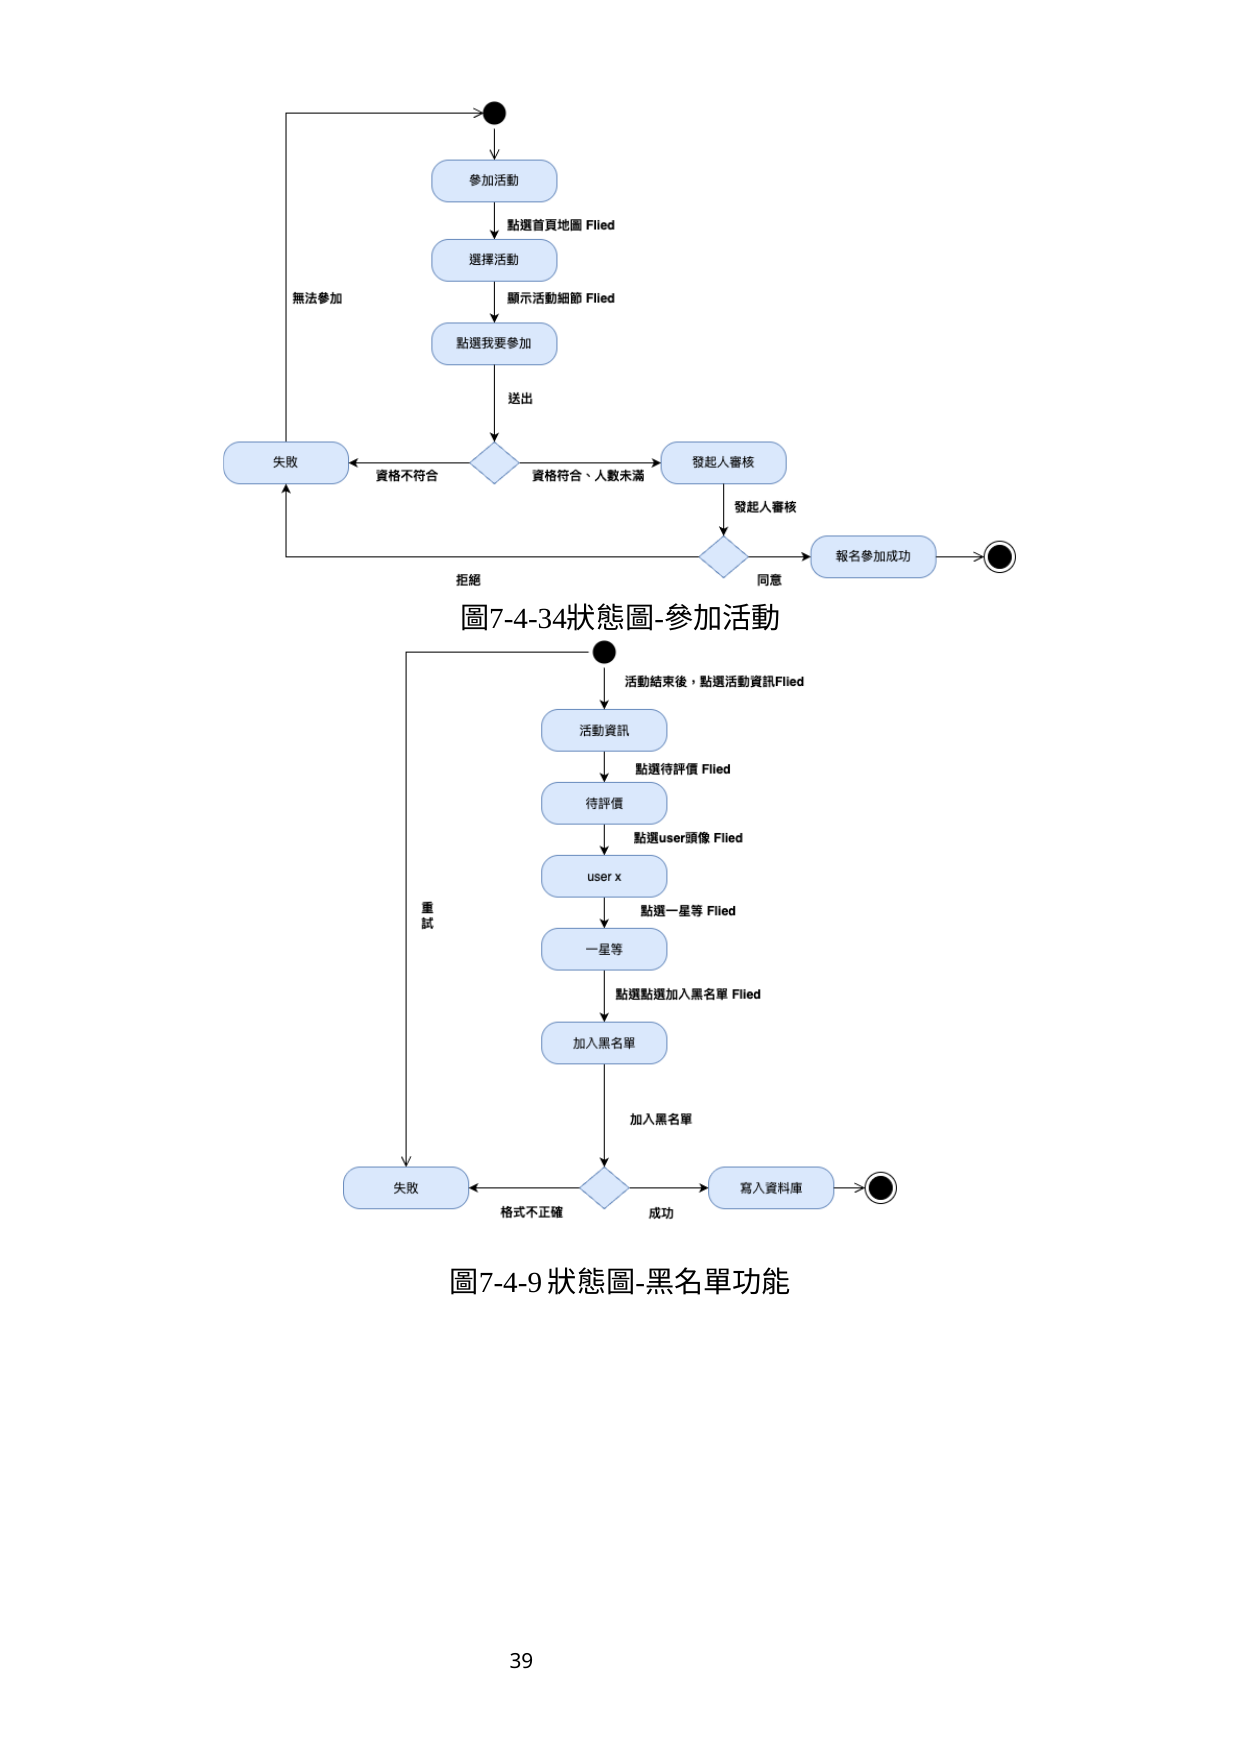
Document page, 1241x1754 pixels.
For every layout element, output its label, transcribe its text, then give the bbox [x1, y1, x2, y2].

picture [223, 98, 1017, 595]
text 圖7-4-9狀態圖-黑名單功能 [89, 1258, 1152, 1301]
picture [343, 636, 898, 1227]
